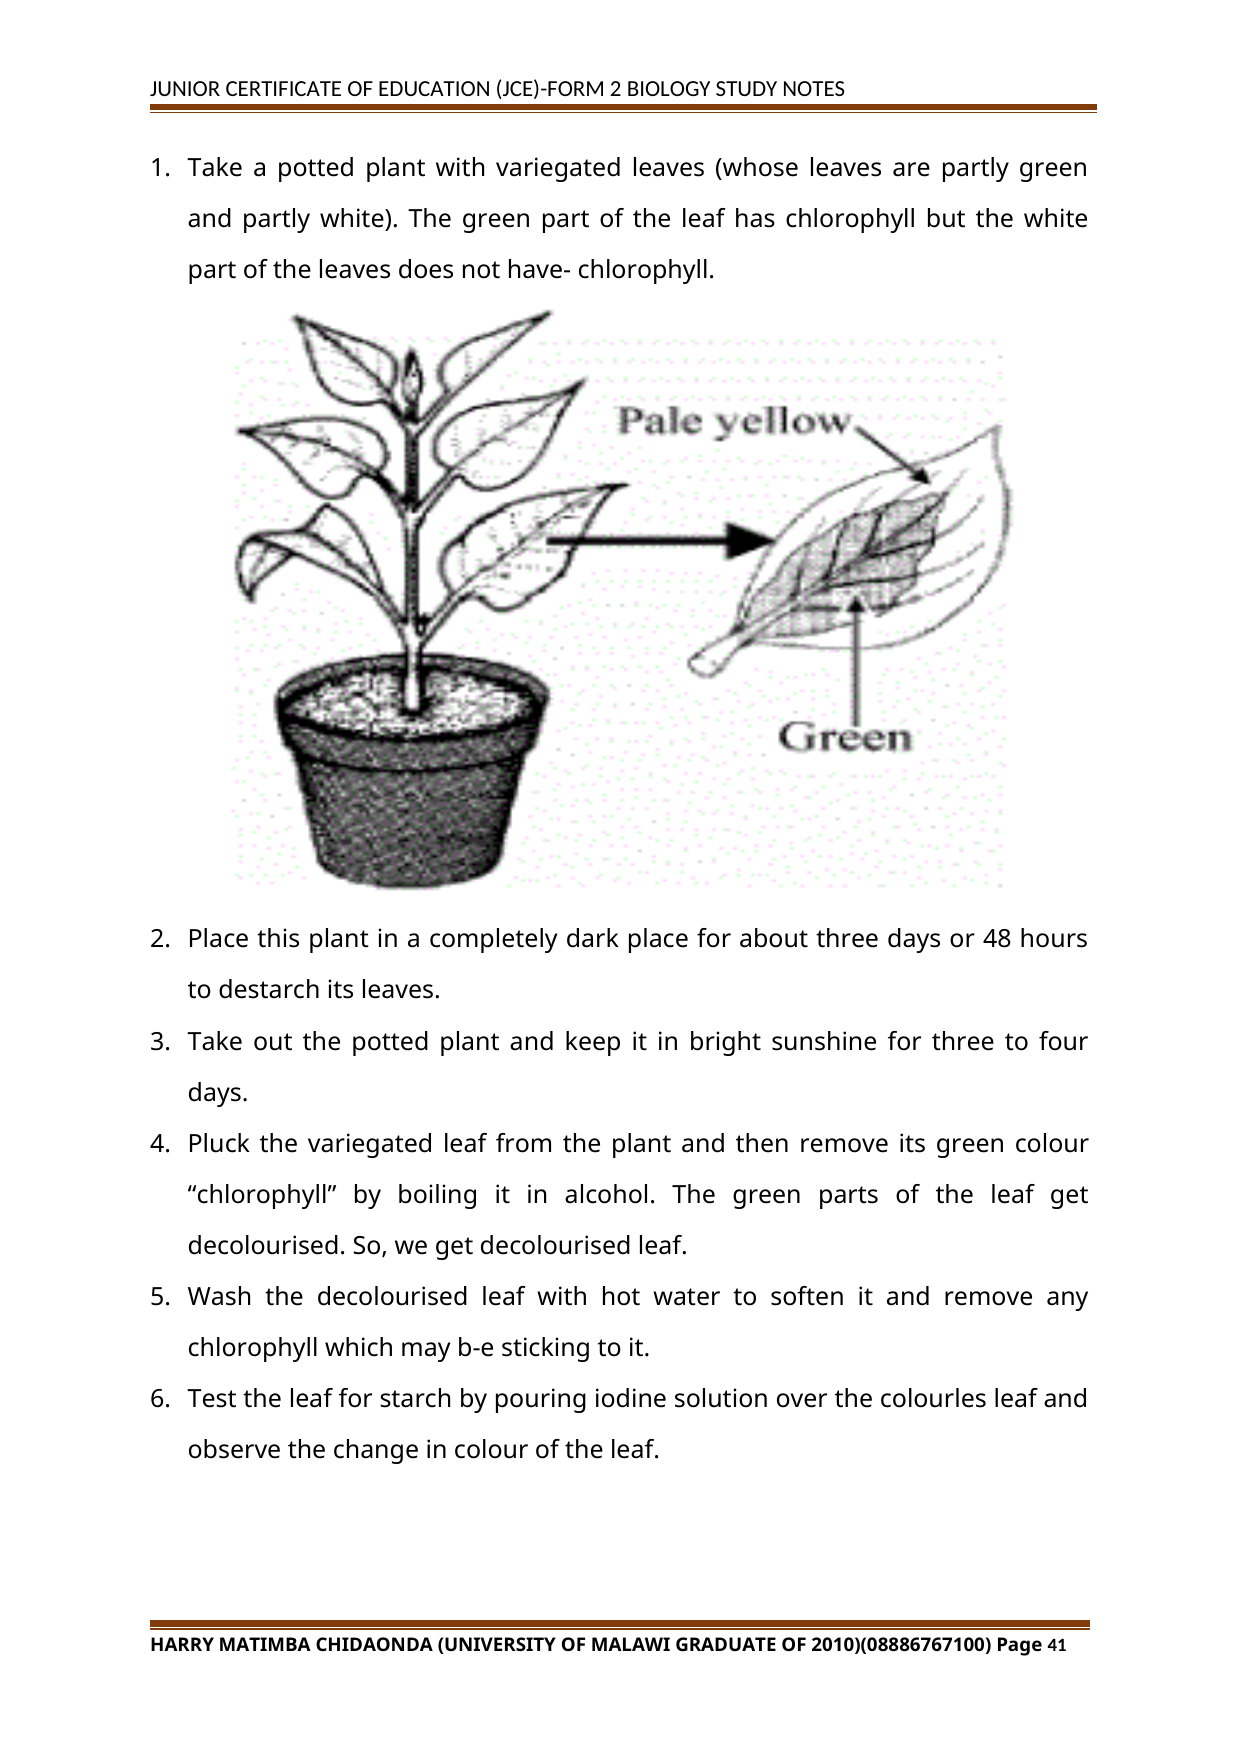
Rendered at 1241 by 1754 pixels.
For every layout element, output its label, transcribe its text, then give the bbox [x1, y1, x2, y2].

list Take a potted plant with variegated leaves (whose leaves are partly green and partly white). The green part of the leaf has chlorophyll but the white part of the leaves does not have- chlorophyll. [150, 150, 1090, 286]
list Place this plant in a completely dark place for about three days or 48 hours to destarch its leaves. [150, 921, 1090, 1006]
list Take out the potted plant and keep it in bright sunshine for three to four days. [150, 1023, 1090, 1108]
list Wash the decolourised leaf with hot water to soften it and remove any chlorophyll which may b-e sticking to it. [150, 1278, 1090, 1363]
list Pluck the variegated leaf from the plant and then remove its green colour “chlorophyll” by boiling it in alcohol. The green parts of the leaf get decolourised. So, we get decolourised leaf. [150, 1125, 1090, 1261]
picture [187, 303, 1021, 904]
list Test the leaf for starch by pouring iodine solution over the colourles leaf and observe the change in colour of the leaf. [150, 1380, 1090, 1466]
